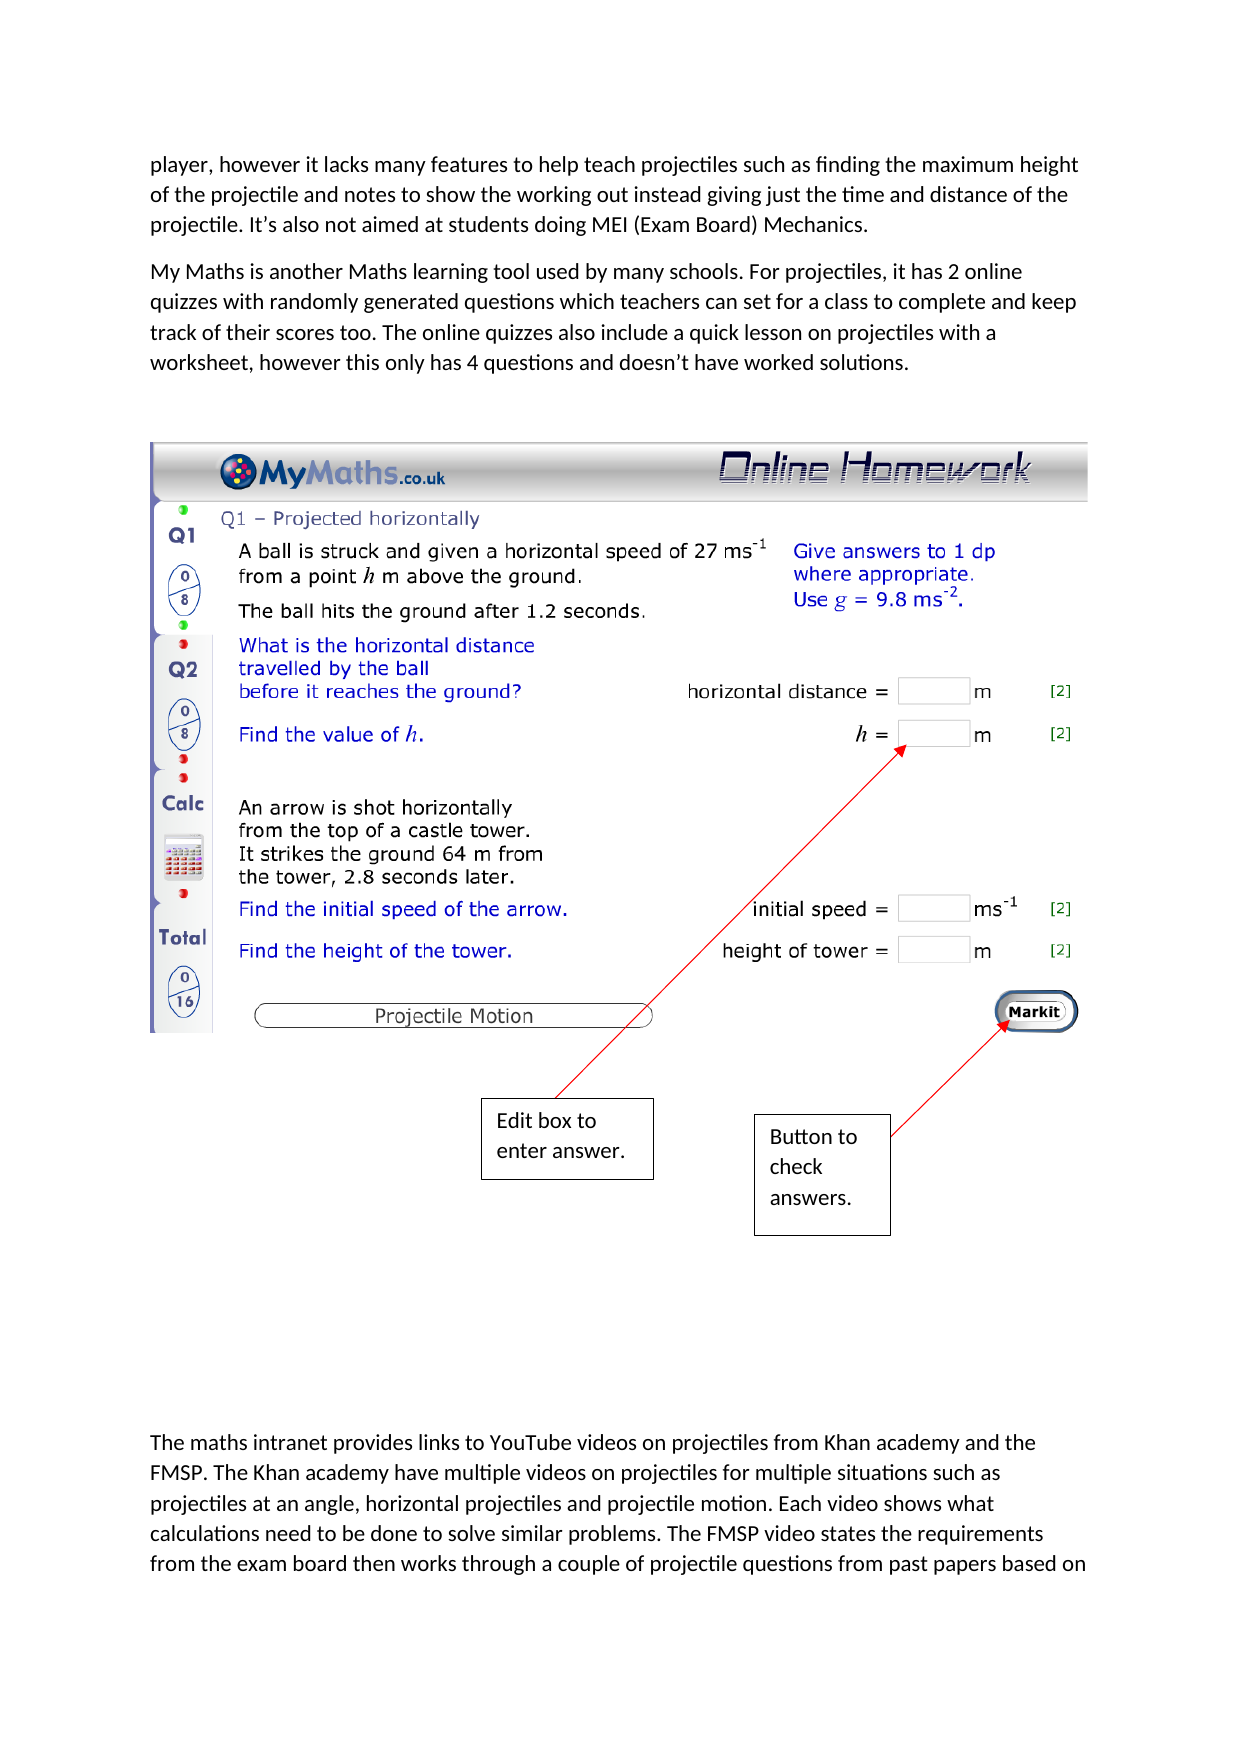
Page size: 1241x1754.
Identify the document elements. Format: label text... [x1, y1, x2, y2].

text My Maths is another Maths learning tool used by many schools. For projectiles, it has 2 online quizzes with randomly generated questions which teachers can set for a class to complete and keep track of their scores too. The online quizzes also include a quick lesson on projectiles with a worksheet, however this only has 4 questions and doesn’t have worked solutions. [150, 257, 1090, 376]
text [150, 1428, 1090, 1577]
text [150, 150, 1090, 238]
picture [150, 442, 1087, 1033]
